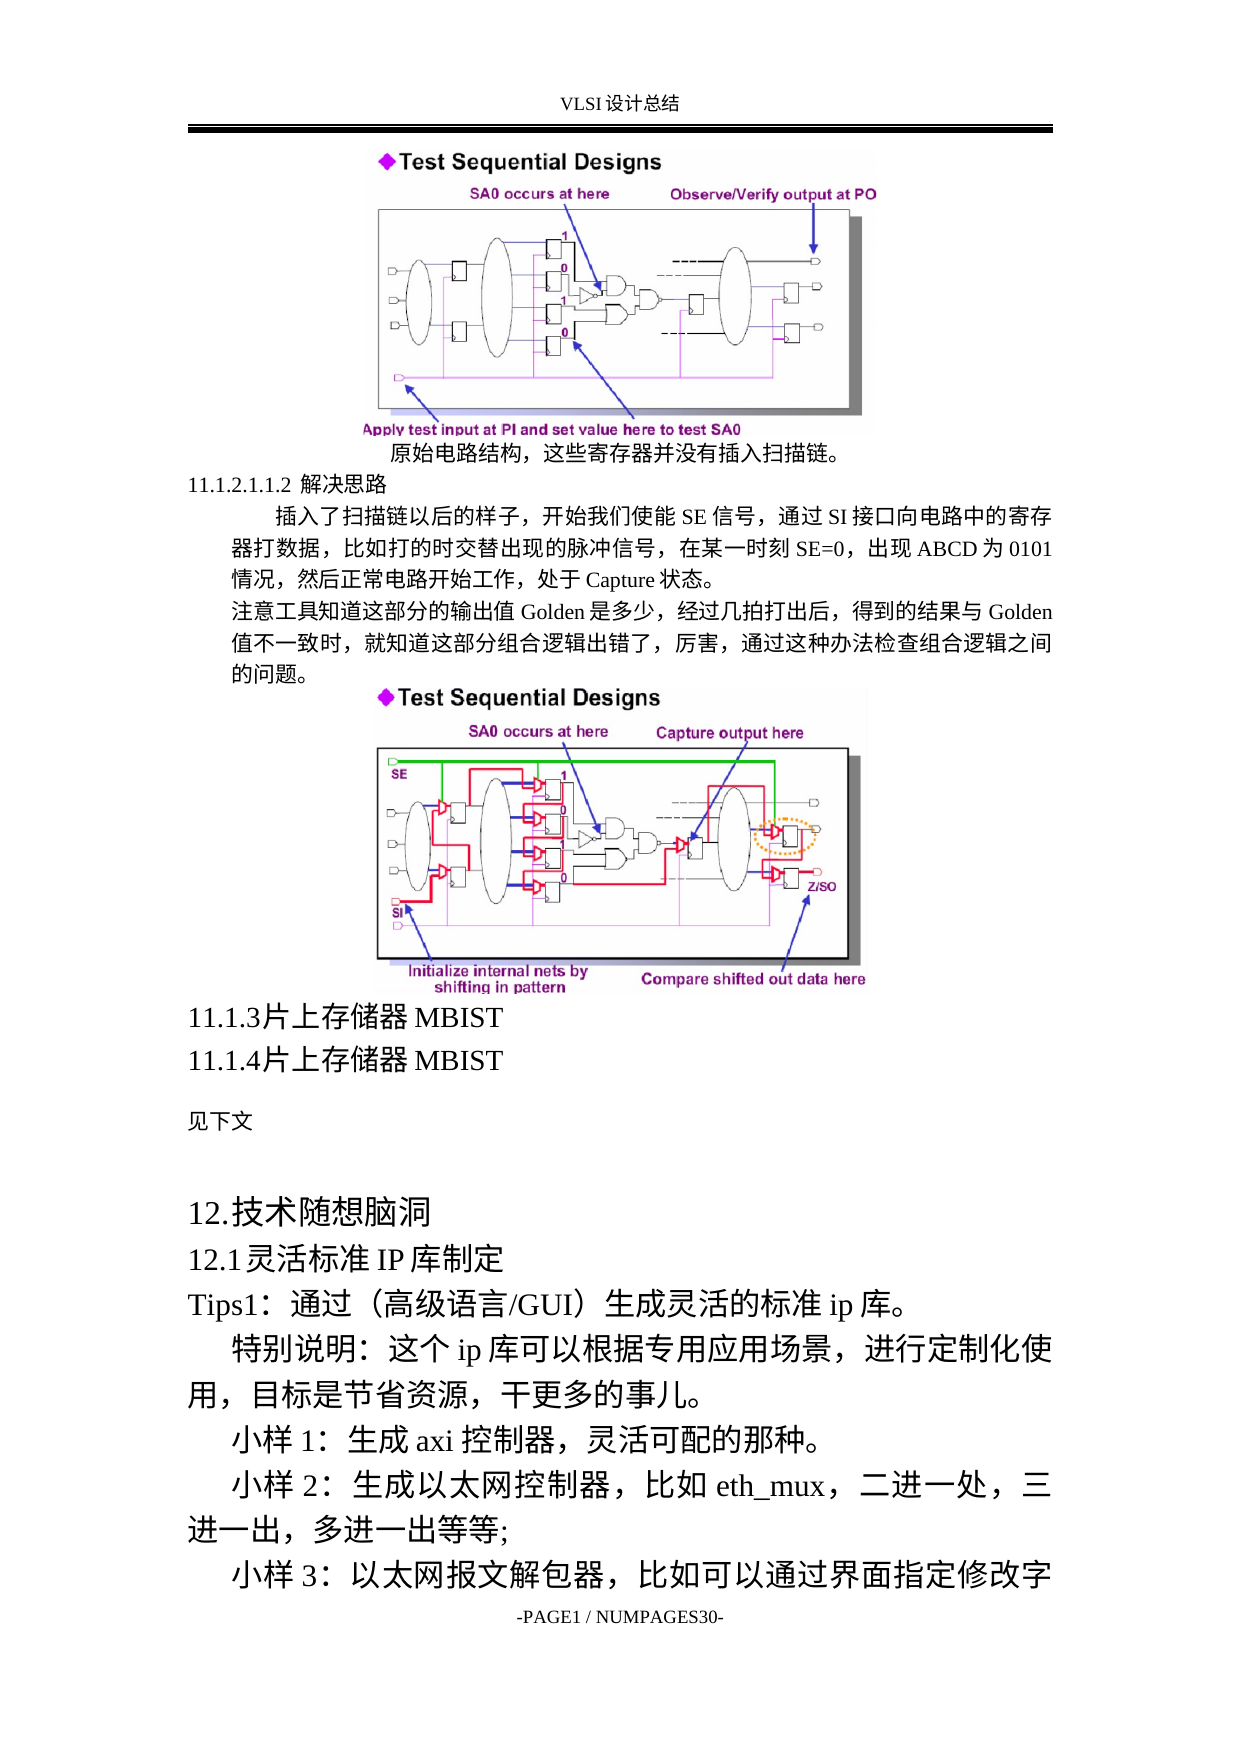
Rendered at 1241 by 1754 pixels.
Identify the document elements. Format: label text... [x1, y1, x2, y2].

picture [373, 688, 868, 994]
text 小样1：生成axi 控制器，灵活可配的那种。 [187, 1415, 1053, 1460]
text 插入了扫描链以后的样子，开始我们使能SE信号，通过SI接口向电路中的寄存器打数据，比如打的时交替出现的脉冲信号，在某一时刻SE=0，出现ABCD为0101情况，然后正常电路开始工作，处于Capture状态。 [231, 499, 1053, 594]
text Tips1：通过（高级语言/GUI）生成灵活的标准ip库。 特别说明：这个ip库可以根据专用应用场景，进行定制化使用，目标是节省资源，干更多的事儿。 [187, 1279, 1053, 1415]
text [187, 1551, 1053, 1596]
subtitle 片上存储器MBIST [187, 1036, 1053, 1078]
subtitle 灵活标准IP库制定 [187, 1234, 1053, 1279]
picture [363, 150, 877, 436]
subtitle 解决思路 [187, 467, 1053, 499]
text 原始电路结构，这些寄存器并没有插入扫描链。 [187, 436, 1053, 467]
text 注意工具知道这部分的输出值Golden是多少，经过几拍打出后，得到的结果与Golden值不一致时，就知道这部分组合逻辑出错了，厉害，通过这种办法检查组合逻辑之间的问题。 [231, 594, 1053, 689]
text 见下文 [187, 1104, 1053, 1135]
subtitle 片上存储器MBIST [187, 994, 1053, 1036]
text 小样2：生成以太网控制器，比如eth_mux，二进一处，三进一出，多进一出等等; [187, 1460, 1053, 1551]
subtitle 技术随想脑洞 [187, 1186, 1053, 1234]
